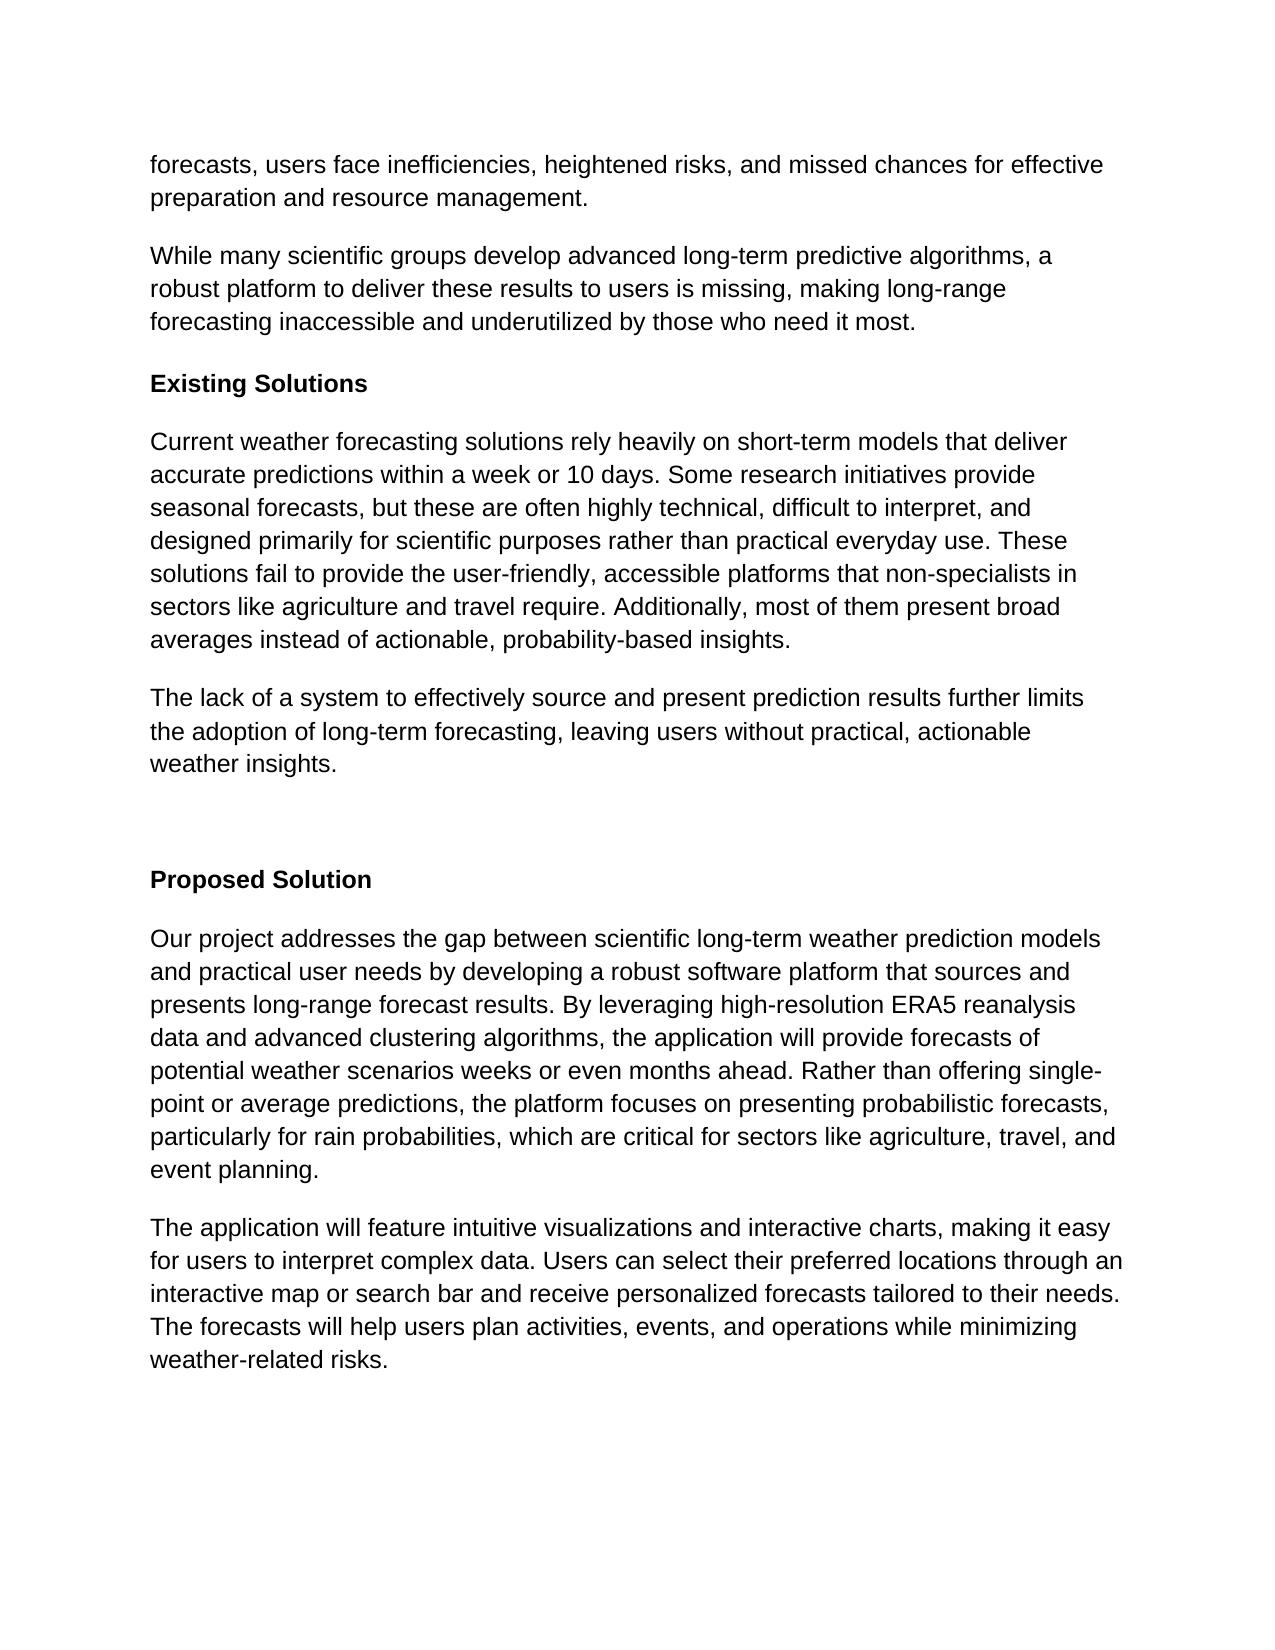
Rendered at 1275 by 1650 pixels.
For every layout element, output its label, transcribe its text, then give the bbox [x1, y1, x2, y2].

text While many scientific groups develop advanced long-term predictive algorithms, a robust platform to deliver these results to users is missing, making long-range forecasting inaccessible and underutilized by those who need it most. [150, 241, 1125, 336]
text Current weather forecasting solutions rely heavily on short-term models that deliver accurate predictions within a week or 10 days. Some research initiatives provide seasonal forecasts, but these are often highly technical, difficult to interpret, and designed primarily for scientific purposes rather than practical everyday use. These solutions fail to provide the user-friendly, accessible platforms that non-specialists in sectors like agriculture and travel require. Additionally, most of them present broad averages instead of actionable, probability-based insights. [150, 427, 1125, 654]
subtitle Existing Solutions [150, 369, 1125, 398]
subtitle Proposed Solution [150, 866, 1125, 894]
text The application will feature intuitive visualizations and interactive charts, making it easy for users to interpret complex data. Users can select their preferred locations through an interactive map or search bar and receive personalized forecasts tailored to their needs. The forecasts will help users plan activities, events, and operations while minimizing weather-related risks. [150, 1213, 1125, 1373]
text Our project addresses the gap between scientific long-term weather prediction models and practical user needs by developing a robust software platform that sources and presents long-range forecast results. By leveraging high-resolution ERA5 reanalysis data and advanced clustering algorithms, the application will provide forecasts of potential weather scenarios weeks or even months ahead. Rather than offering single-point or average predictions, the platform focuses on presenting probabilistic forecasts, particularly for rain probabilities, which are critical for sectors like agriculture, travel, and event planning. [150, 923, 1125, 1183]
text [150, 150, 1125, 212]
text The lack of a system to effectively source and present prediction results further limits the adoption of long-term forecasting, leaving users without practical, actionable weather insights. [150, 683, 1125, 778]
